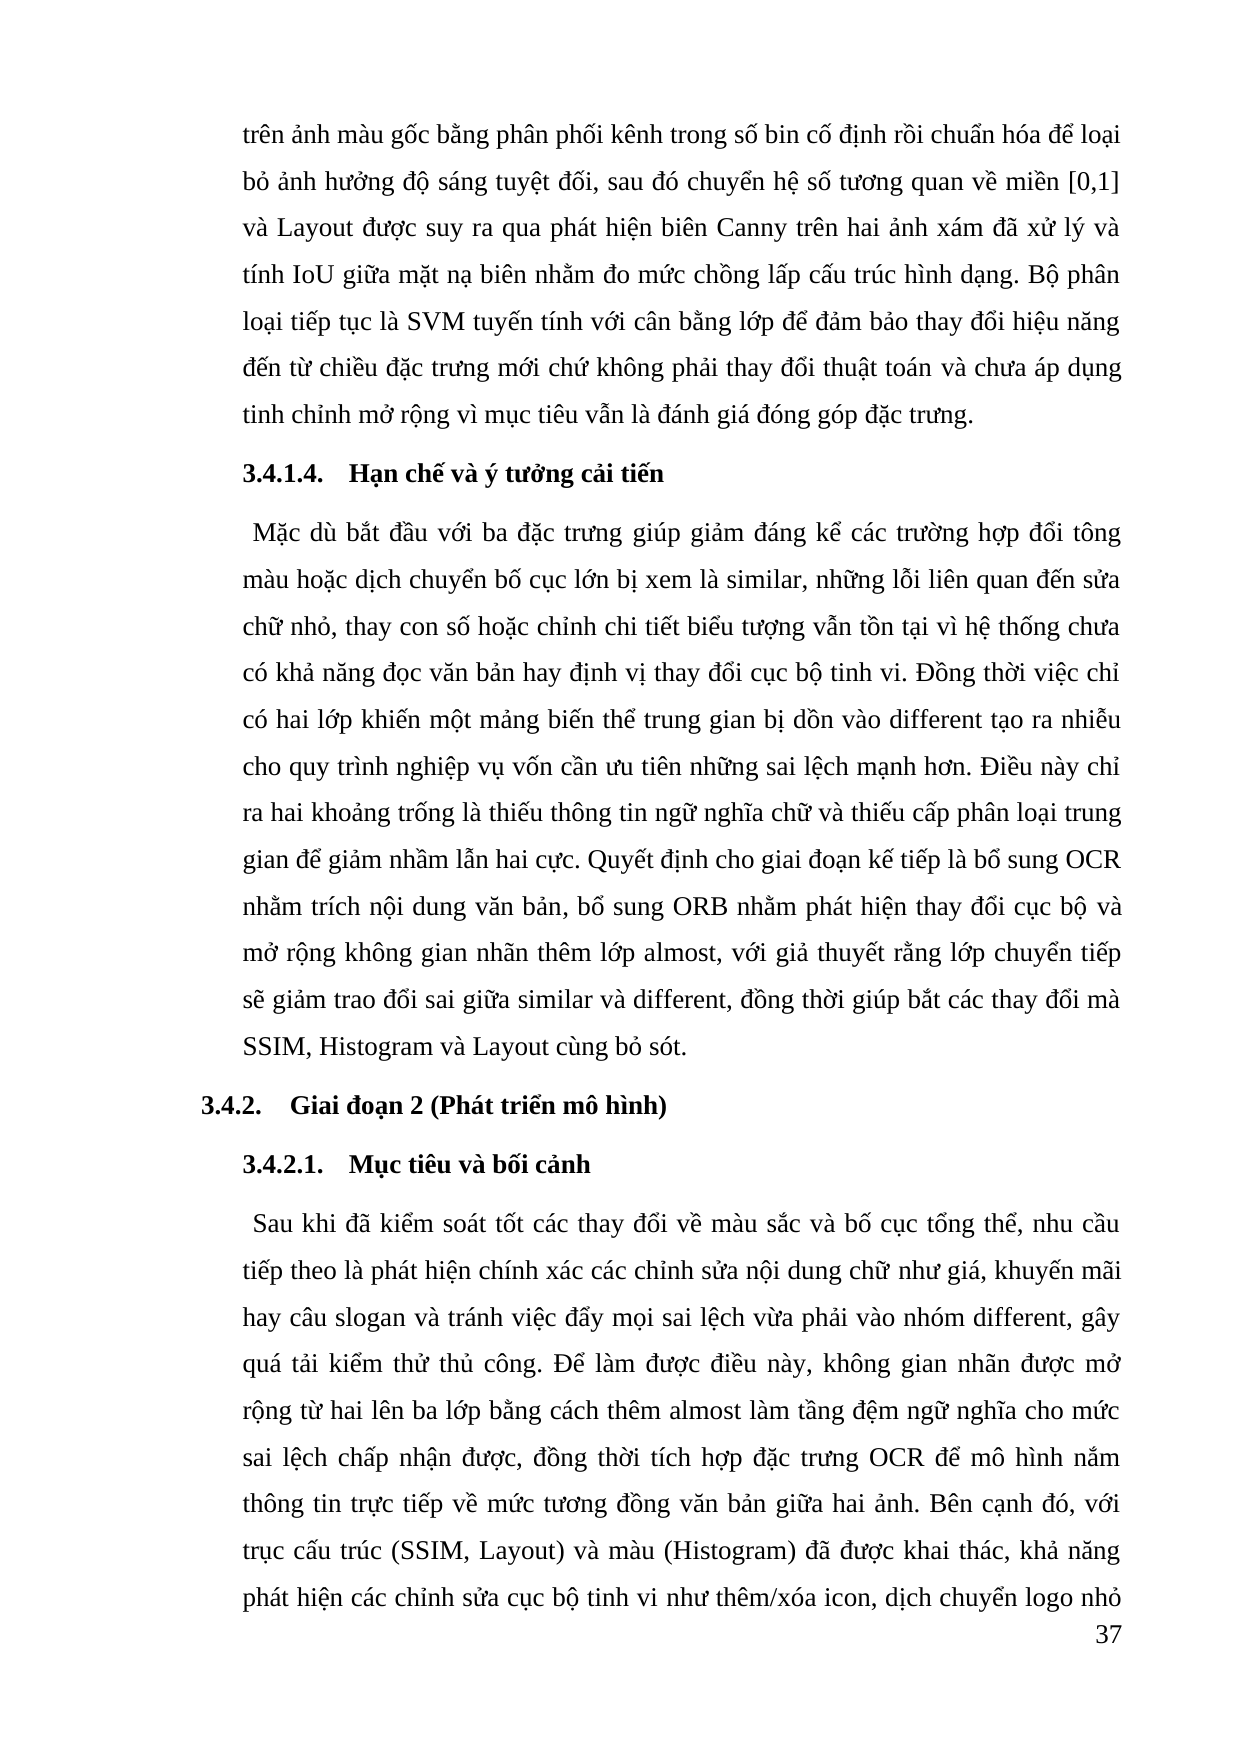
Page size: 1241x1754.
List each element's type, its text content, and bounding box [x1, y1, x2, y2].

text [242, 118, 1122, 429]
subtitle Hạn chế và ý tưởng cải tiến [242, 457, 1122, 488]
subtitle Giai đoạn 2 (Phát triển mô hình) [201, 1089, 1122, 1120]
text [242, 1207, 1122, 1612]
text Mặc dù bắt đầu với ba đặc trưng giúp giảm đáng kể các trường hợp đổi tông màu hoặc dịch chuyển bố cục lớn bị xem là similar, những lỗi liên quan đến sửa chữ nhỏ, thay con số hoặc chỉnh chi tiết biểu tượng vẫn tồn tại vì hệ thống chưa có khả năng đọc văn bản hay định vị thay đổi cục bộ tinh vi. Đồng thời việc chỉ có hai lớp khiến một mảng biến thể trung gian bị dồn vào different tạo ra nhiễu cho quy trình nghiệp vụ vốn cần ưu tiên những sai lệch mạnh hơn. Điều này chỉ ra hai khoảng trống là thiếu thông tin ngữ nghĩa chữ và thiếu cấp phân loại trung gian để giảm nhầm lẫn hai cực. Quyết định cho giai đoạn kế tiếp là bổ sung OCR nhằm trích nội dung văn bản, bổ sung ORB nhằm phát hiện thay đổi cục bộ và mở rộng không gian nhãn thêm lớp almost, với giả thuyết rằng lớp chuyển tiếp sẽ giảm trao đổi sai giữa similar và different, đồng thời giúp bắt các thay đổi mà SSIM, Histogram và Layout cùng bỏ sót. [242, 516, 1122, 1061]
subtitle Mục tiêu và bối cảnh [242, 1148, 1122, 1179]
